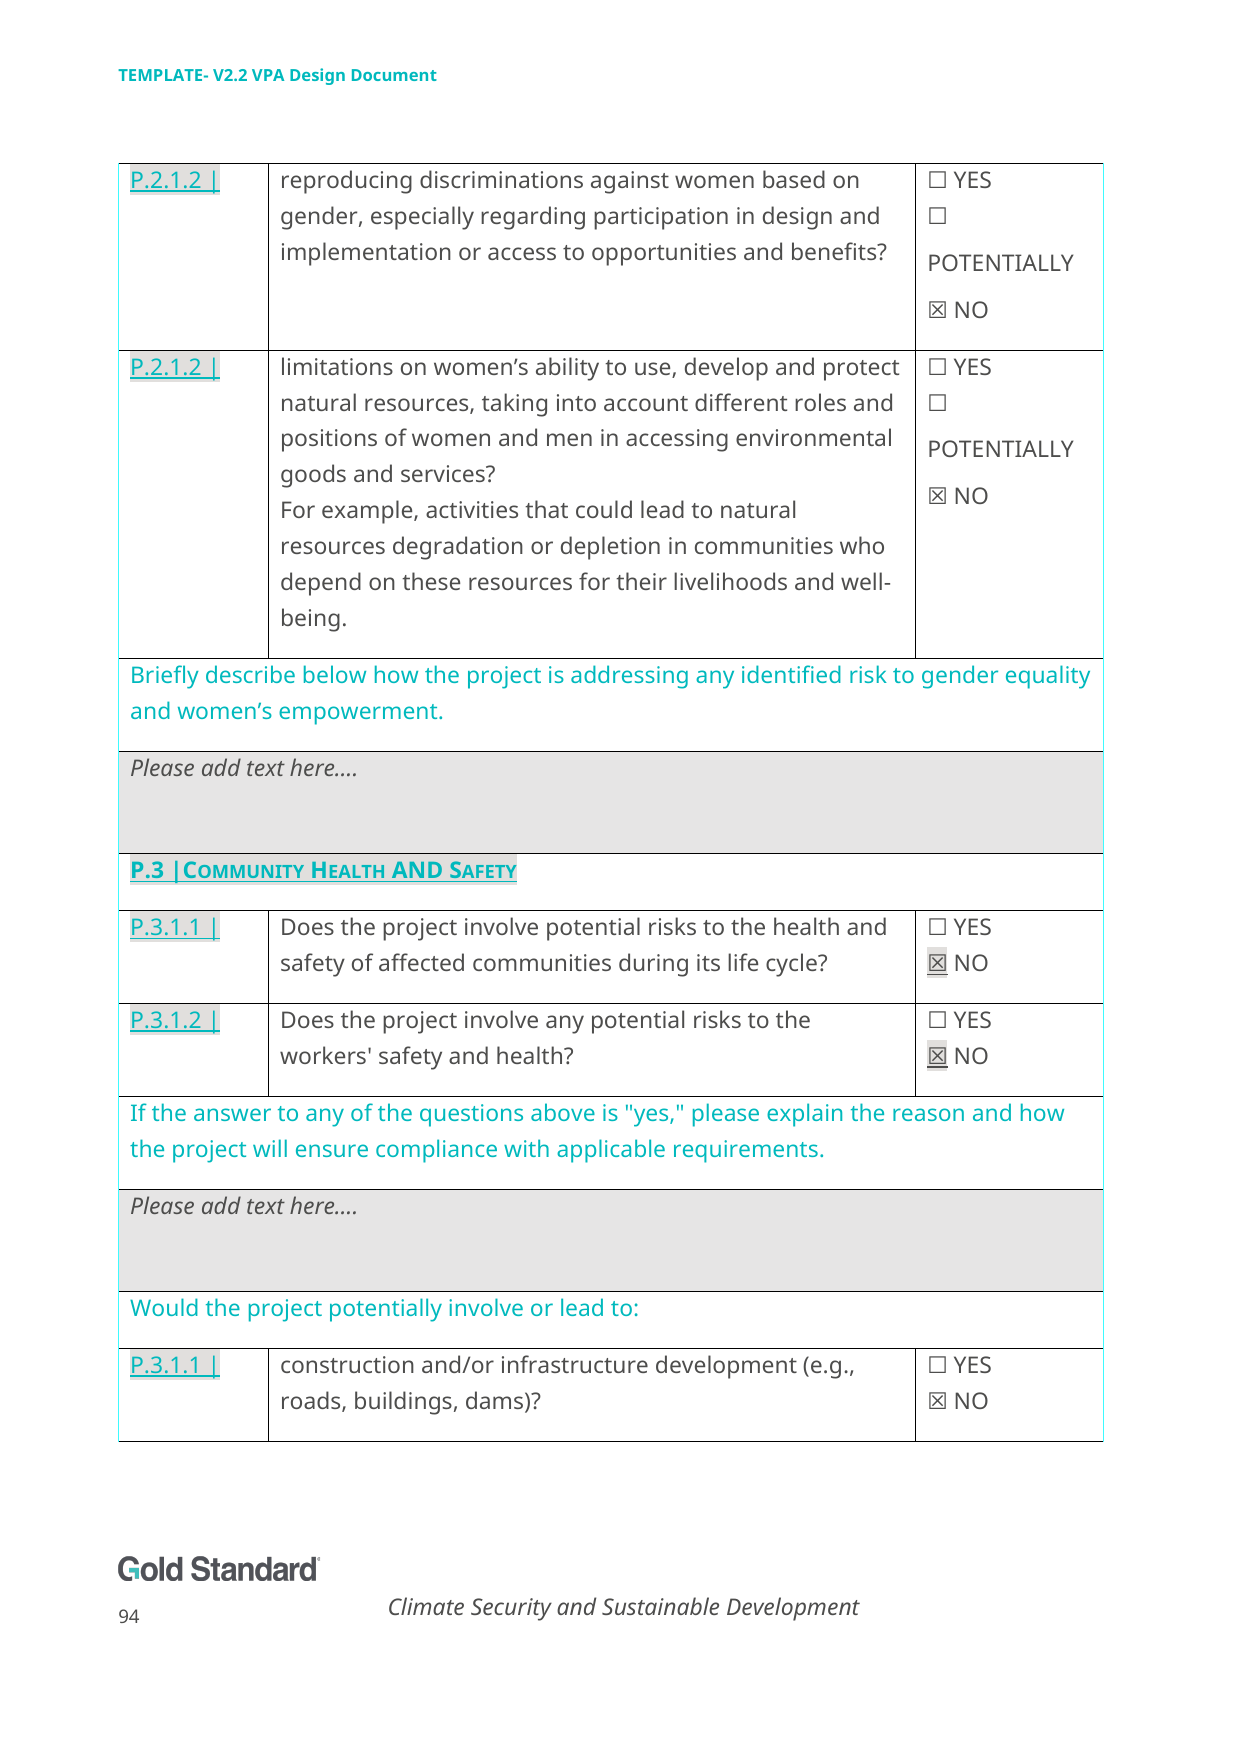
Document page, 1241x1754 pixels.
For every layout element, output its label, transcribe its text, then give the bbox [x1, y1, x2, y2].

table_cell Does the project involve any potential risks to the workers' safety and health? [269, 1004, 915, 1096]
table_cell construction and/or infrastructure development (e.g., roads, buildings, dams)? [269, 1349, 915, 1441]
table_cell Would the project potentially involve or lead to: [119, 1292, 1103, 1348]
table_cell If the answer to any of the questions above is "yes," please explain the reason and how the project will ensure compliance with applicable requirements. [119, 1097, 1103, 1189]
table_cell P.3.1.1 | [119, 1349, 268, 1441]
table_cell P.3.1.2 | [119, 1004, 268, 1096]
table_cell YES ☒ NO [916, 911, 1103, 1003]
table_cell YES POTENTIALLY ☒ NO [916, 164, 1103, 349]
table_cell reproducing discriminations against women based on gender, especially regarding participation in design and implementation or access to opportunities and benefits? [269, 164, 915, 349]
table_cell P.3 |Community Health AND Safety [119, 854, 1103, 910]
table_cell Please add text here…. [119, 1190, 1103, 1291]
table_cell limitations on women’s ability to use, develop and protect natural resources, taking into account different roles and positions of women and men in accessing environmental goods and services? For example, activities that could lead to natural resources degradation or depletion in communities who depend on these resources for their livelihoods and well-being. [269, 351, 915, 658]
table_cell Briefly describe below how the project is addressing any identified risk to gender equality and women’s empowerment. [119, 659, 1103, 751]
table_cell P.2.1.2 | [119, 351, 268, 658]
table_cell Please add text here…. [119, 752, 1103, 853]
table_cell Does the project involve potential risks to the health and safety of affected communities during its life cycle? [269, 911, 915, 1003]
table_cell YES ☒ NO [916, 1004, 1103, 1096]
table_cell YES ☒ NO [916, 1349, 1103, 1441]
table_cell P.3.1.1 | [119, 911, 268, 1003]
table_cell YES POTENTIALLY ☒ NO [916, 351, 1103, 658]
picture [118, 1556, 321, 1581]
table_cell P.2.1.2 | [119, 164, 268, 349]
